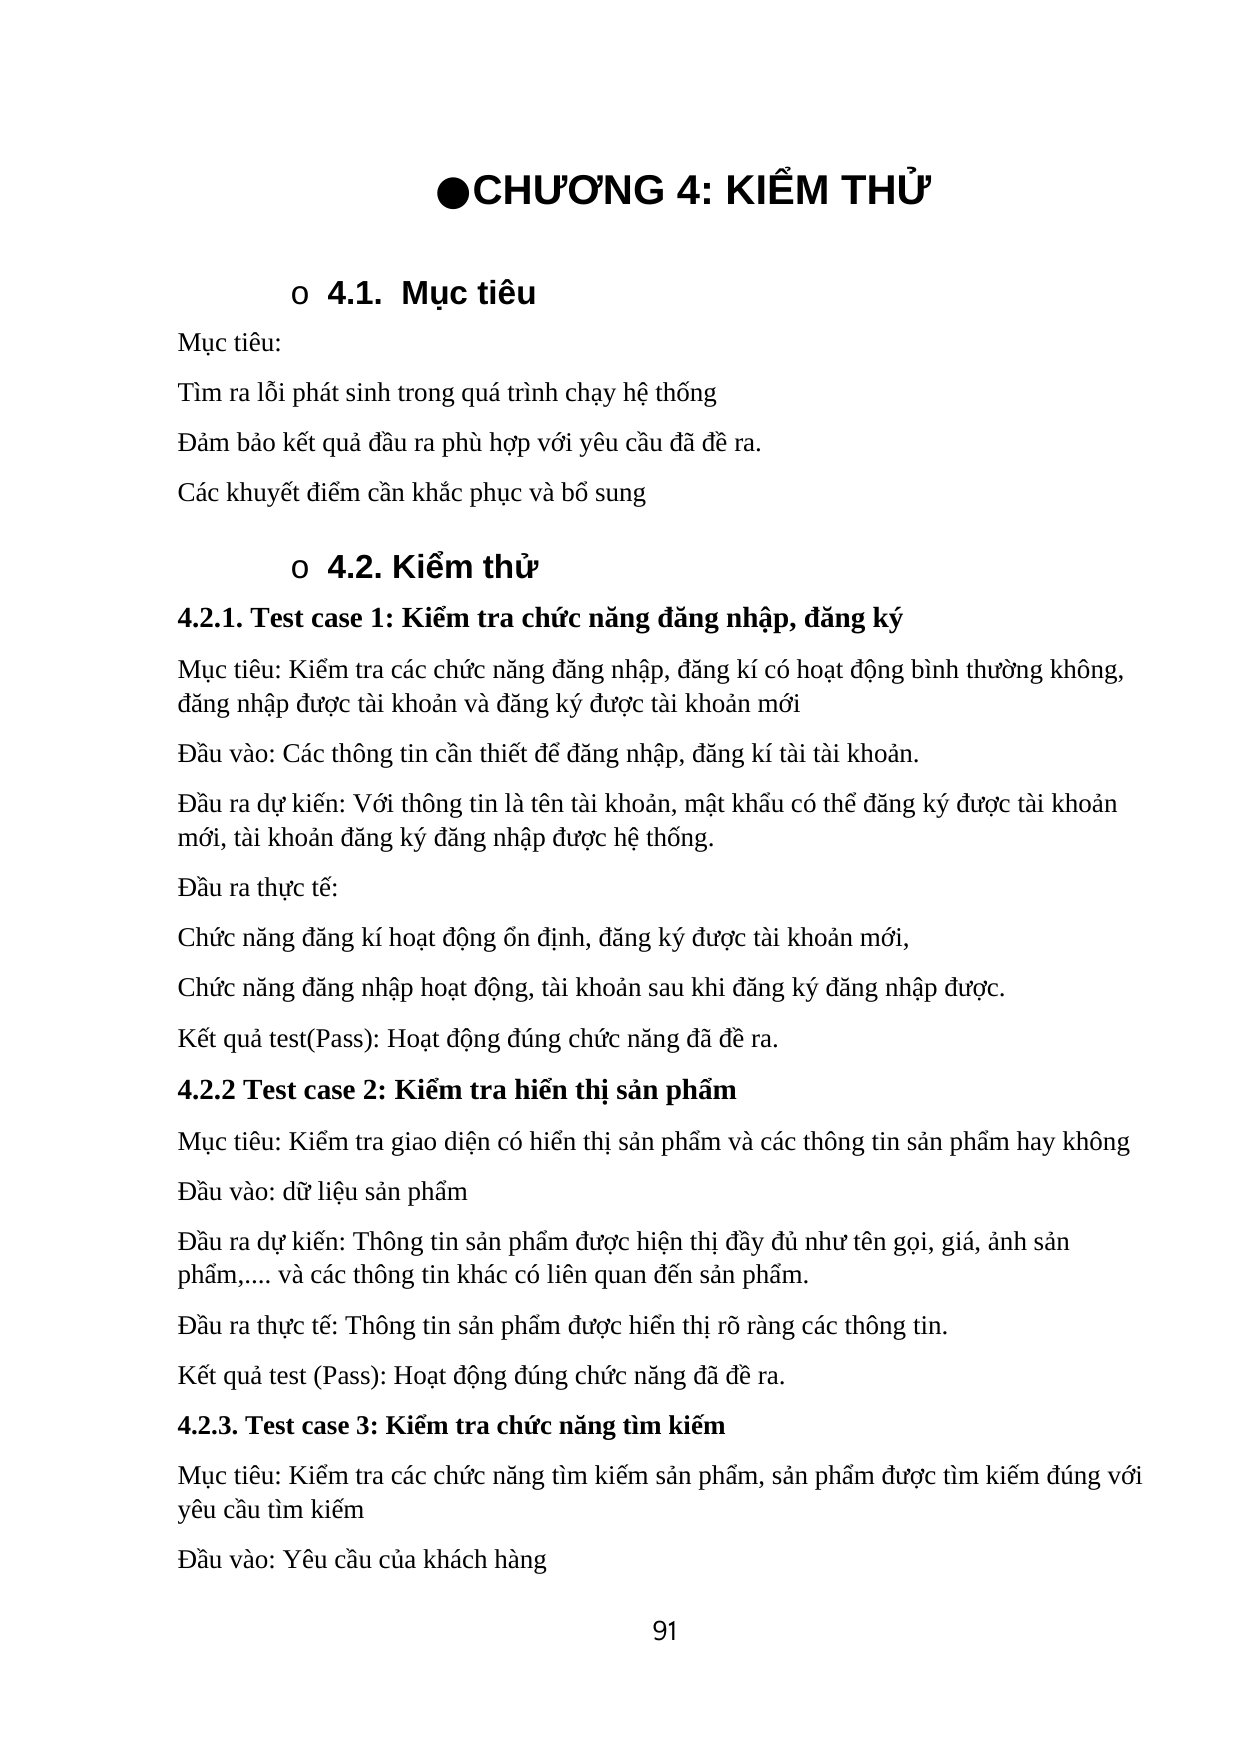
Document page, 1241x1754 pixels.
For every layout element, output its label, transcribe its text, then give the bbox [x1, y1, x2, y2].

text Đầu vào: Các thông tin cần thiết để đăng nhập, đăng kí tài tài khoản. [177, 737, 1152, 768]
text Đầu vào: dữ liệu sản phẩm [177, 1175, 1152, 1206]
text 4.2.1. Test case 1: Kiểm tra chức năng đăng nhập, đăng ký [177, 601, 1152, 634]
text Đầu ra dự kiến: Với thông tin là tên tài khoản, mật khẩu có thể đăng ký được tài khoản mới, tài khoản đăng ký đăng nhập được hệ thống. [177, 787, 1152, 852]
text Kết quả test (Pass): Hoạt động đúng chức năng đã đề ra. [177, 1359, 1152, 1390]
text 4.2.3. Test case 3: Kiểm tra chức năng tìm kiếm [177, 1409, 1152, 1440]
text Mục tiêu: [177, 326, 1152, 357]
text Kết quả test(Pass): Hoạt động đúng chức năng đã đề ra. [177, 1022, 1152, 1053]
text Đầu ra thực tế: [177, 871, 1152, 902]
text Mục tiêu: Kiểm tra các chức năng đăng nhập, đăng kí có hoạt động bình thường không, đăng nhập được tài khoản và đăng ký được tài khoản mới [177, 653, 1152, 718]
text Đầu ra dự kiến: Thông tin sản phẩm được hiện thị đầy đủ như tên gọi, giá, ảnh sản phẩm,.... và các thông tin khác có liên quan đến sản phẩm. [177, 1225, 1152, 1290]
text Đảm bảo kết quả đầu ra phù hợp với yêu cầu đã đề ra. [177, 426, 1152, 457]
text Đầu ra thực tế: Thông tin sản phẩm được hiển thị rõ ràng các thông tin. [177, 1309, 1152, 1340]
text 4.2.2 Test case 2: Kiểm tra hiển thị sản phẩm [177, 1072, 1152, 1105]
text Mục tiêu: Kiểm tra các chức năng tìm kiếm sản phẩm, sản phẩm được tìm kiếm đúng với yêu cầu tìm kiếm [177, 1459, 1152, 1524]
text Chức năng đăng kí hoạt động ổn định, đăng ký được tài khoản mới, [177, 921, 1152, 952]
text Tìm ra lỗi phát sinh trong quá trình chạy hệ thống [177, 376, 1152, 407]
text Đầu vào: Yêu cầu của khách hàng [177, 1543, 1152, 1574]
text Chức năng đăng nhập hoạt động, tài khoản sau khi đăng ký đăng nhập được. [177, 971, 1152, 1003]
text Các khuyết điểm cần khắc phục và bổ sung [177, 476, 1152, 508]
text Mục tiêu: Kiểm tra giao diện có hiển thị sản phẩm và các thông tin sản phẩm hay không [177, 1125, 1152, 1156]
